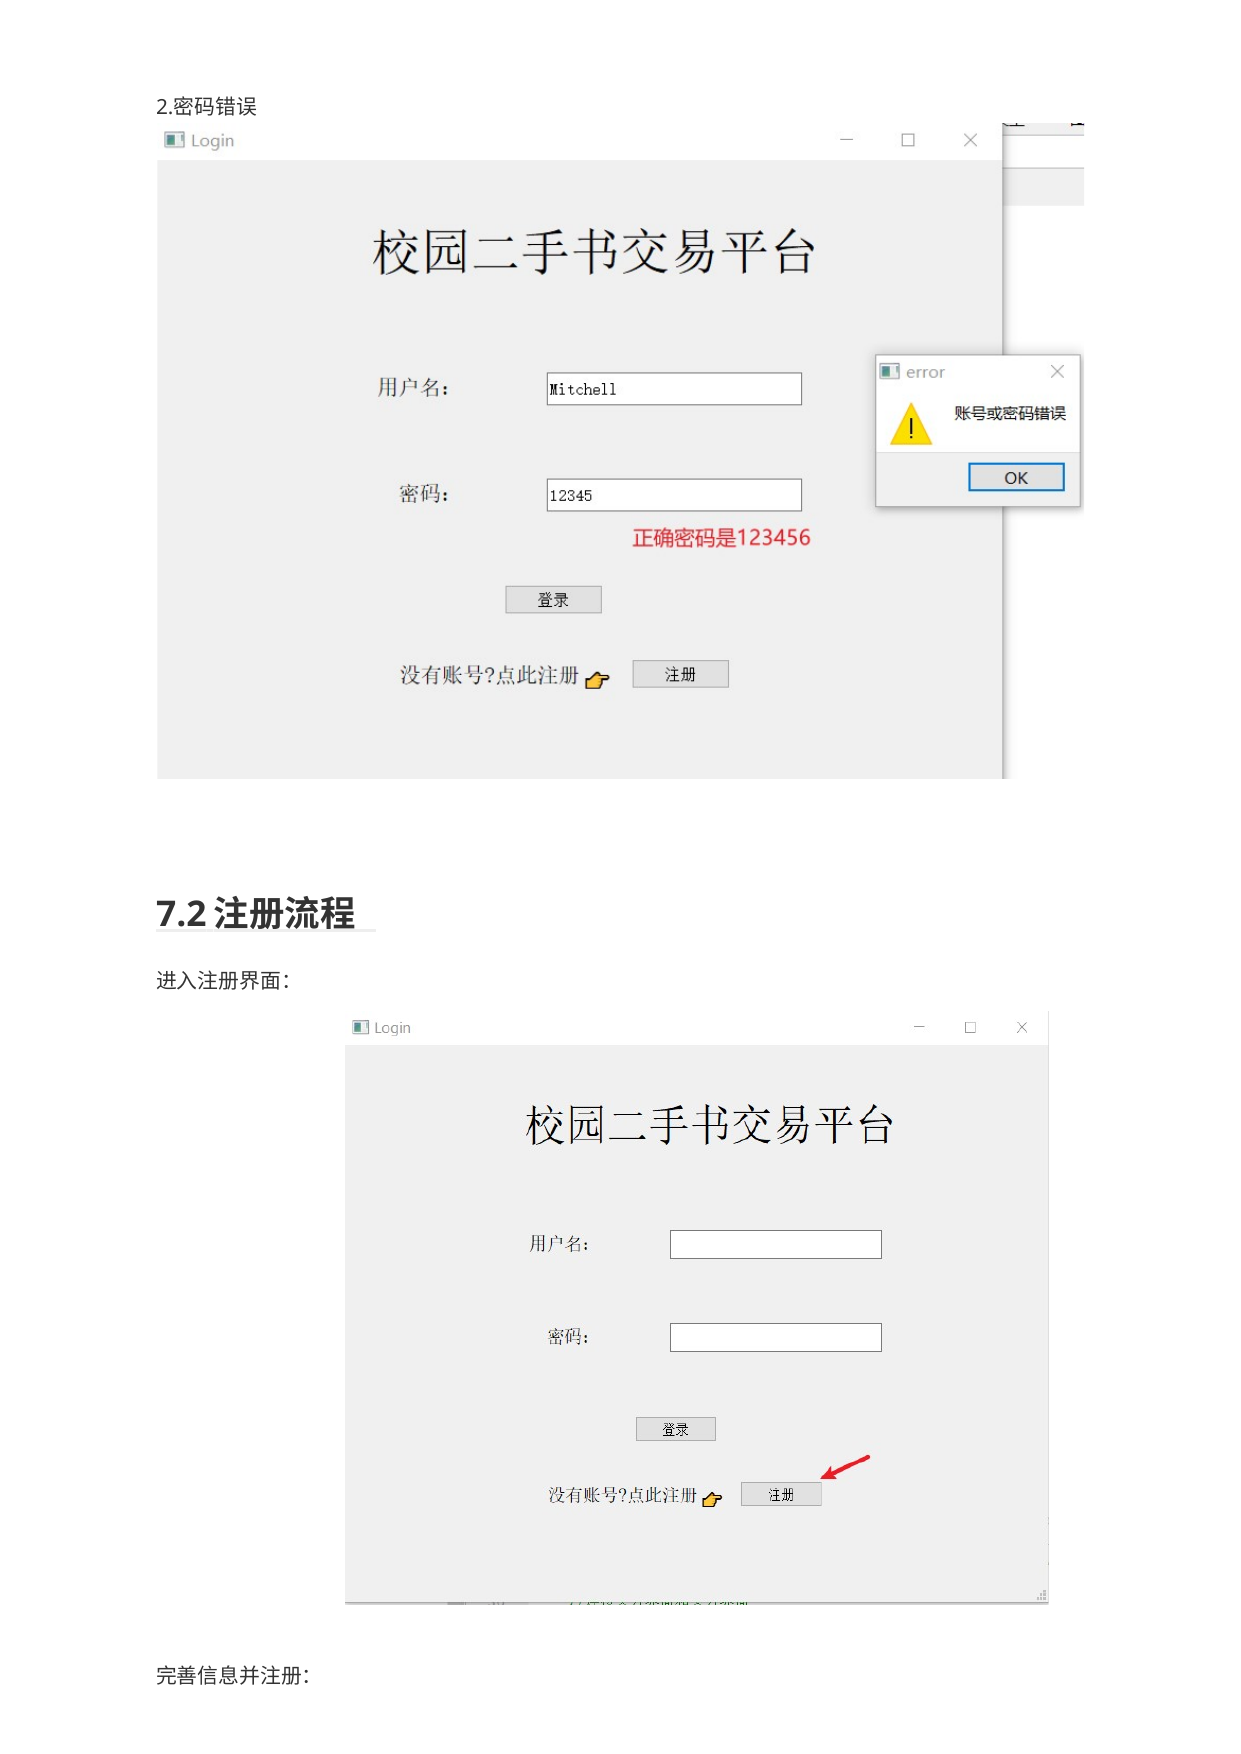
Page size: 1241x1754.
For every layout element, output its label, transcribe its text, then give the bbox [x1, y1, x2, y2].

text 完善信息并注册： [156, 1659, 1084, 1689]
text 进入注册界面： [156, 964, 1084, 994]
text 7.2注册流程 [156, 885, 1084, 936]
picture [345, 1011, 1049, 1605]
picture [157, 123, 1085, 779]
text 2.密码错误 [156, 91, 1084, 121]
